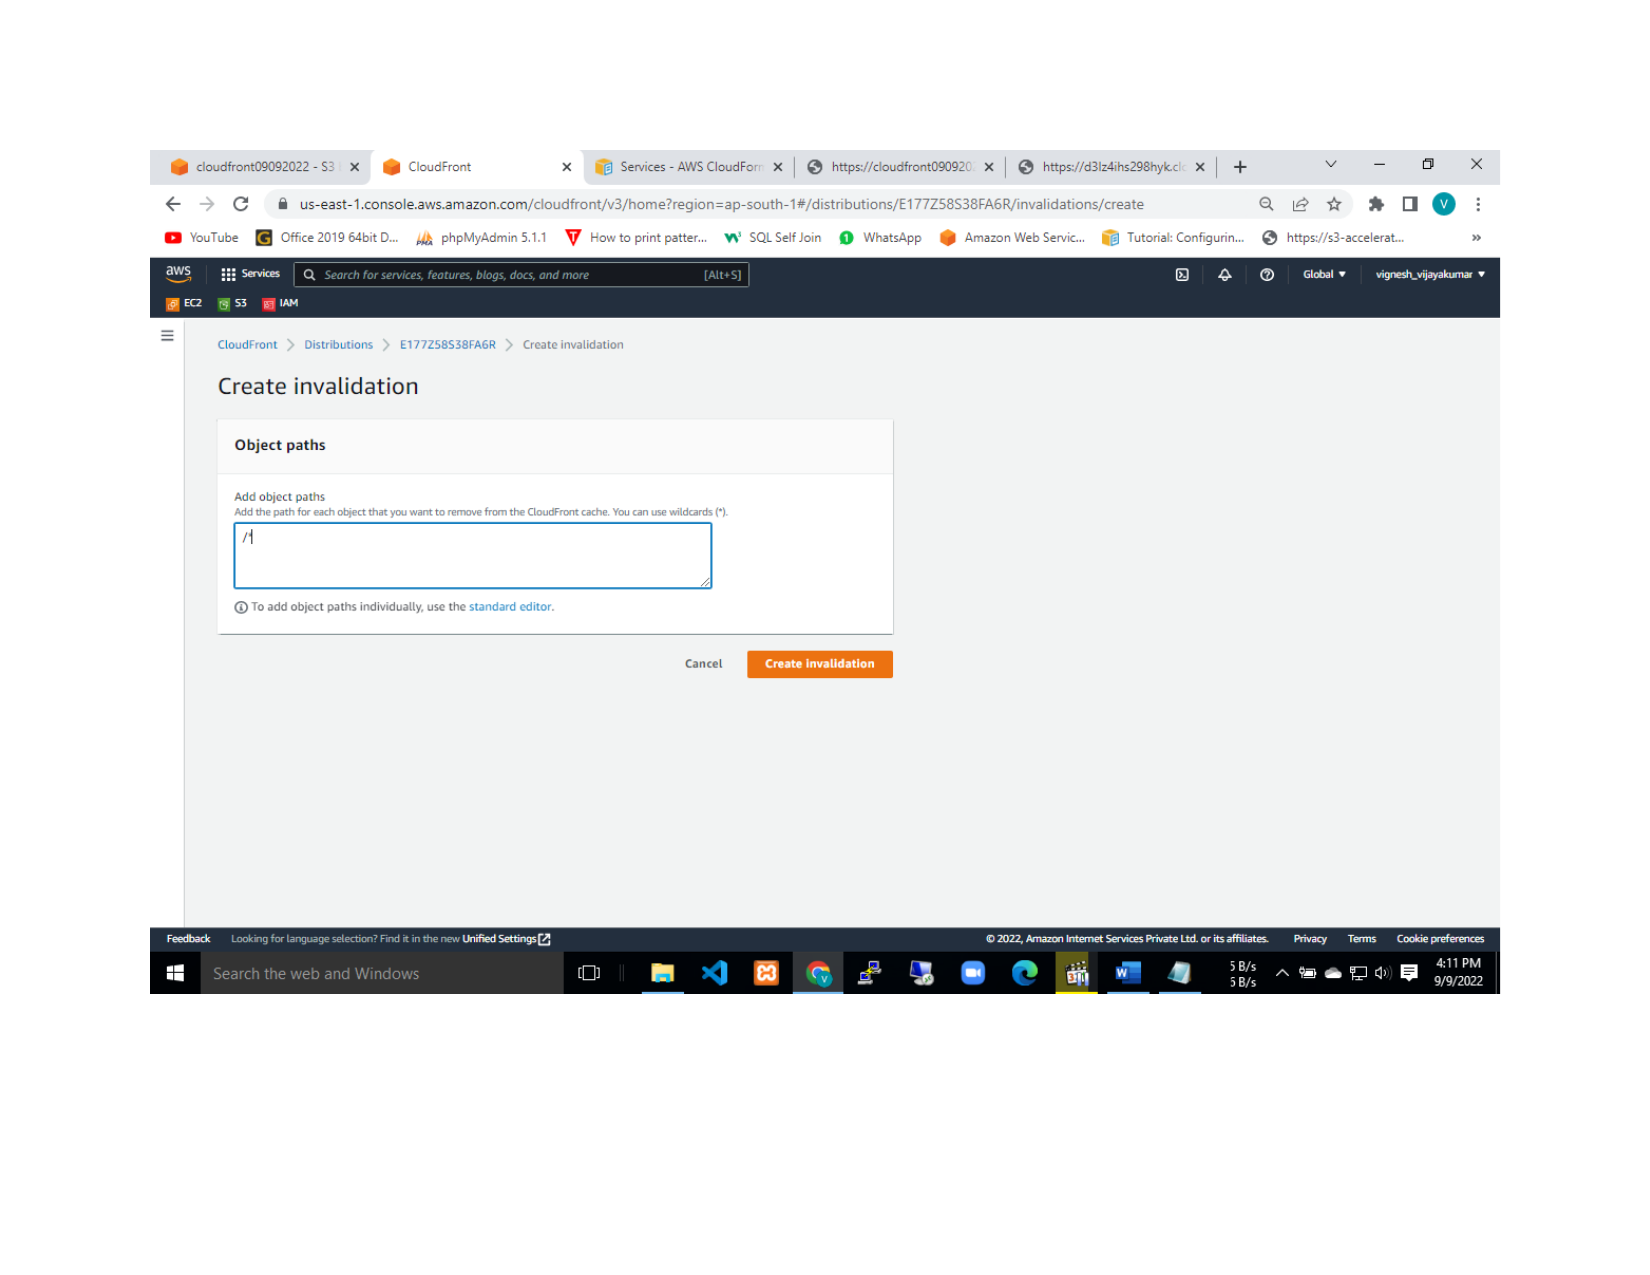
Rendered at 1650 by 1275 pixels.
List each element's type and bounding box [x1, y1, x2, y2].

picture [150, 150, 1500, 994]
